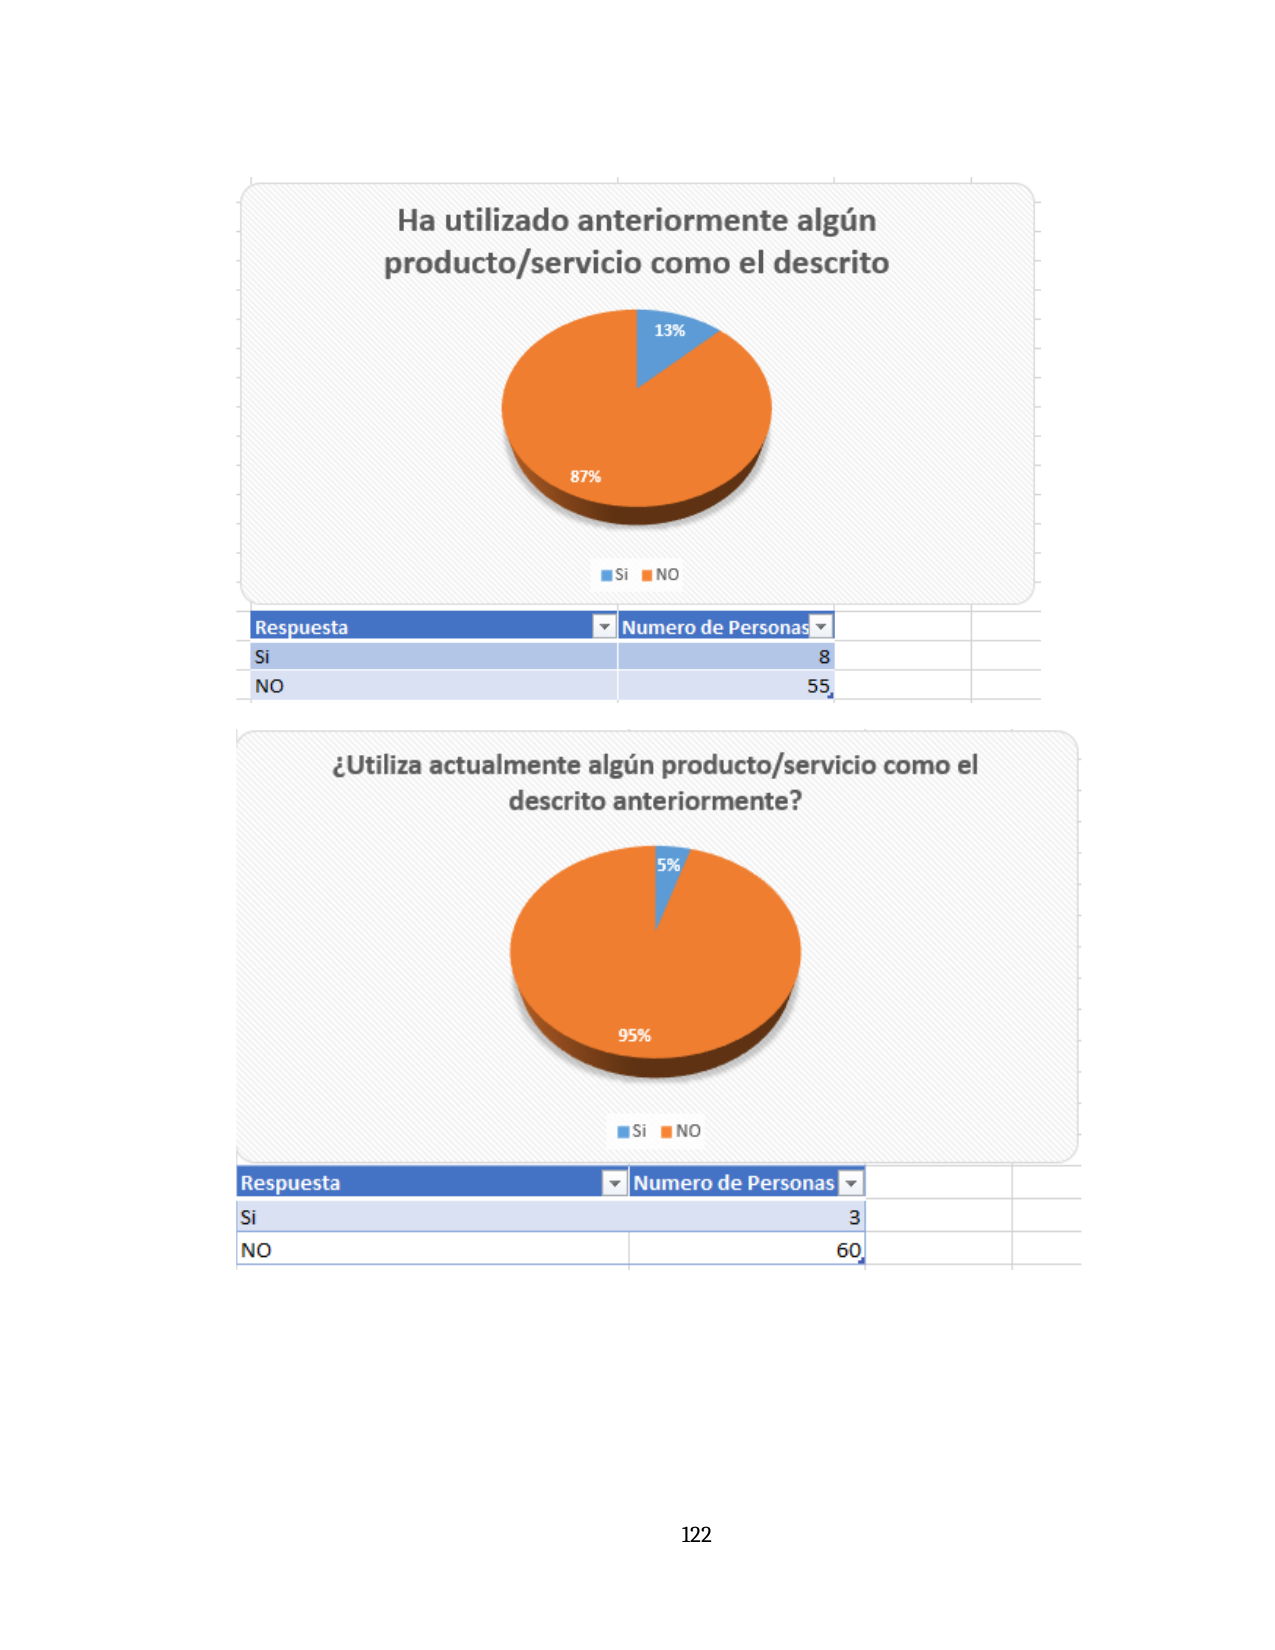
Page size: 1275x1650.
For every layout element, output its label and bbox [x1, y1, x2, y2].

picture [236, 177, 1041, 703]
picture [236, 729, 1082, 1270]
